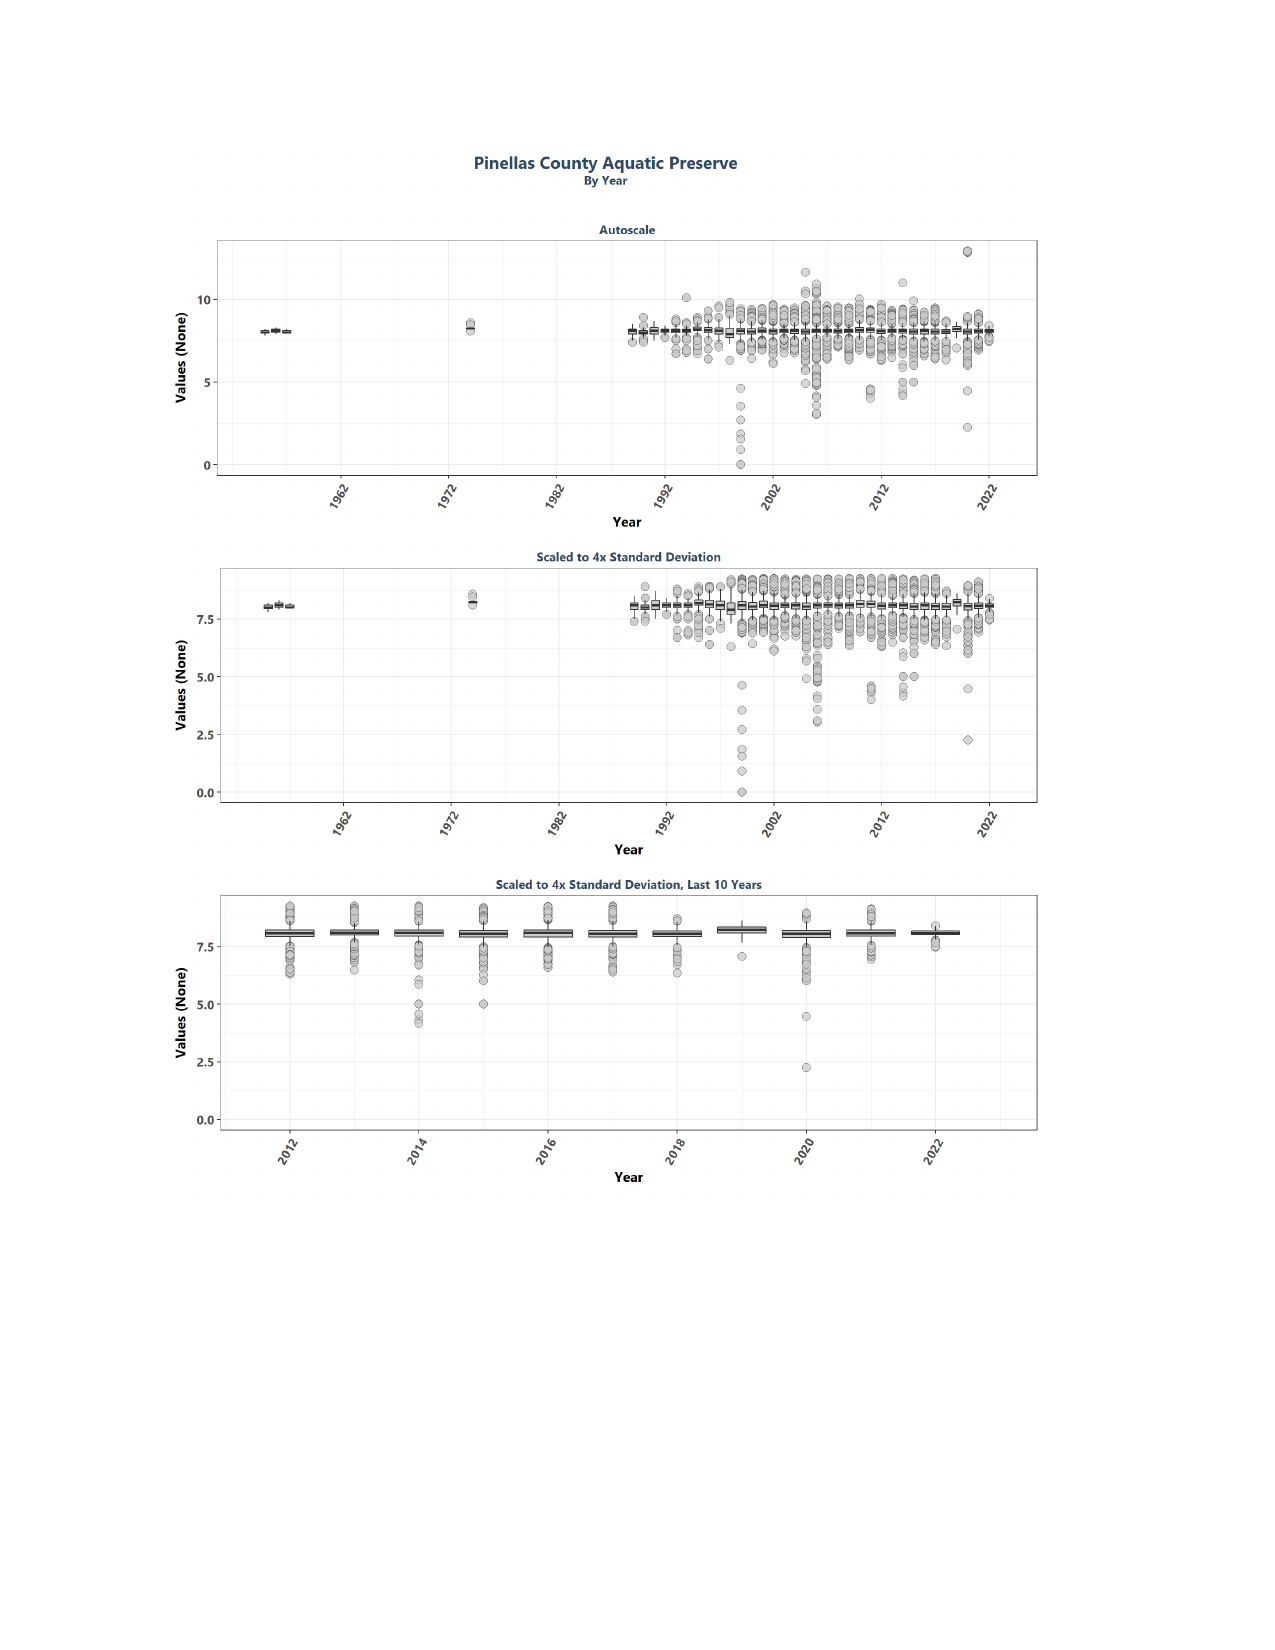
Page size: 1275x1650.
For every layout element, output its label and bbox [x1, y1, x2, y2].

picture [168, 150, 1044, 1200]
